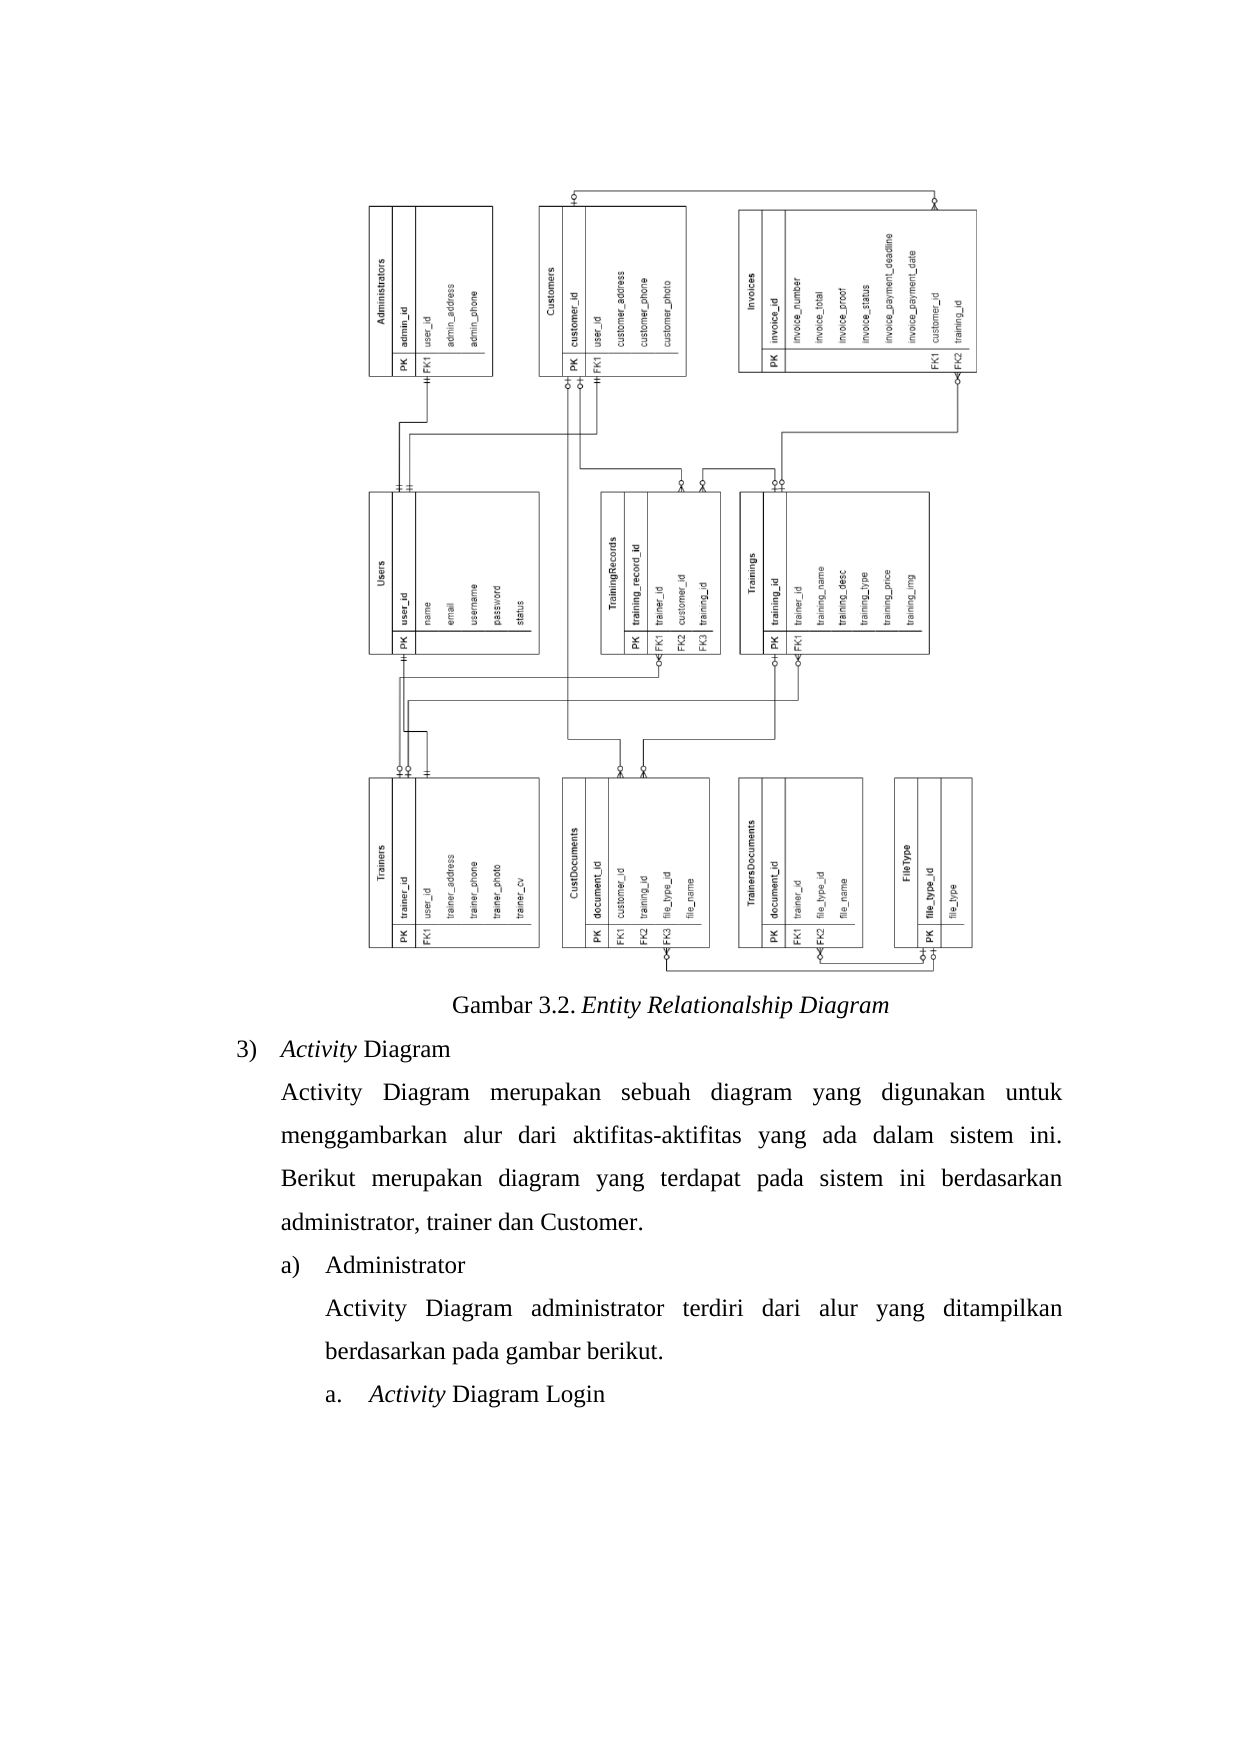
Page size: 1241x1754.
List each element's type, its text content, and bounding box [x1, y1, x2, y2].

picture [369, 184, 977, 976]
list Activity Diagram [236, 1034, 1063, 1063]
list Activity Diagram administrator terdiri dari alur yang ditampilkan berdasarkan pada gambar berikut. [325, 1293, 1063, 1365]
list Activity Diagram merupakan sebuah diagram yang digunakan untuk menggambarkan alur dari aktifitas-aktifitas yang ada dalam sistem ini. Berikut merupakan diagram yang terdapat pada sistem ini berdasarkan administrator, trainer dan Customer. [281, 1077, 1063, 1235]
list Administrator [281, 1250, 1063, 1278]
list Activity Diagram Login [325, 1379, 1063, 1408]
